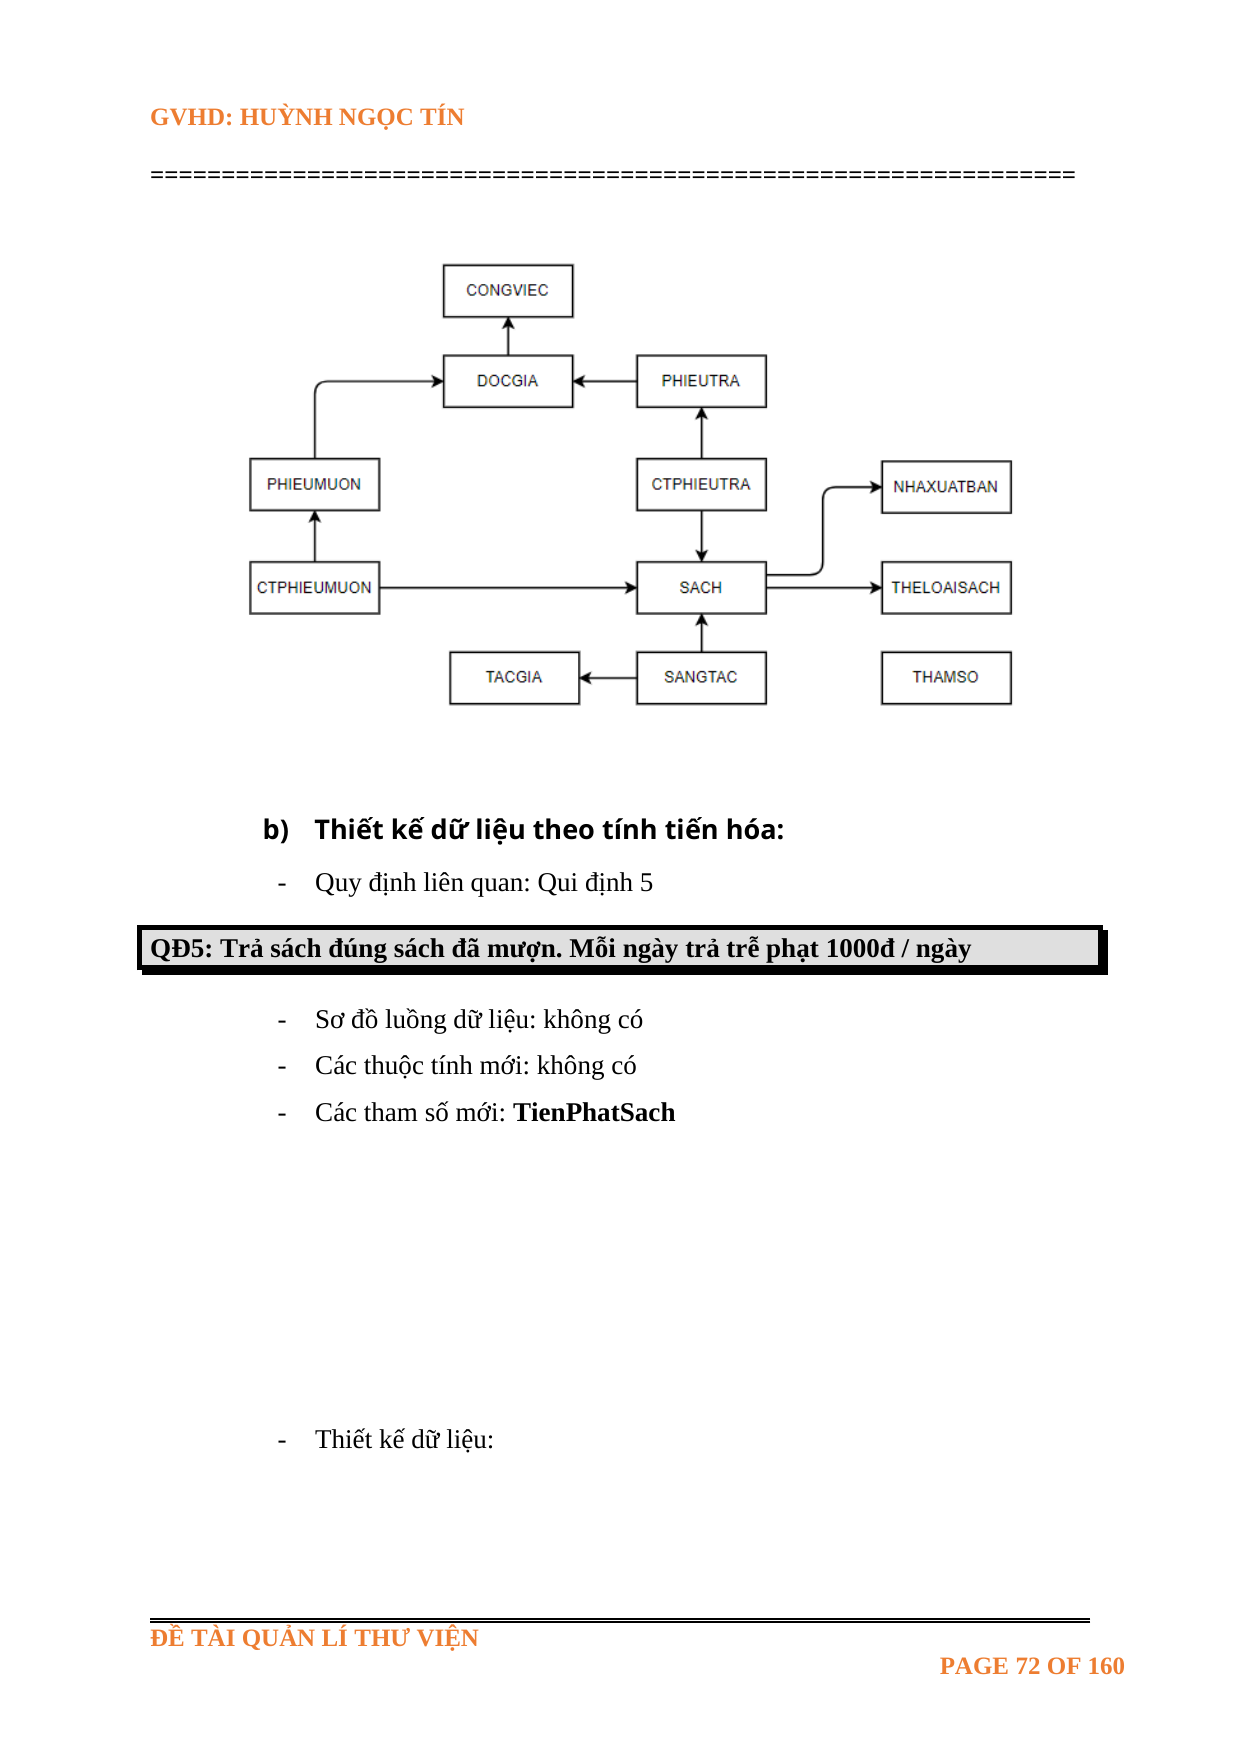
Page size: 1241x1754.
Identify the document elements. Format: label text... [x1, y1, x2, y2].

list Thiết kế dữ liệu theo tính tiến hóa: [262, 811, 1090, 848]
list Quy định liên quan: Qui định 5 [277, 866, 1090, 897]
list Các thuộc tính mới: không có [277, 1049, 1090, 1081]
list Thiết kế dữ liệu: [277, 1423, 1090, 1454]
list Các tham số mới: TienPhatSach [277, 1096, 1090, 1127]
picture [225, 246, 1044, 749]
list Sơ đồ luồng dữ liệu: không có [277, 1003, 1090, 1034]
text QĐ5: Trả sách đúng sách đã mượn. Mỗi ngày trả trễ phạt 1000đ / ngày [142, 930, 1098, 965]
